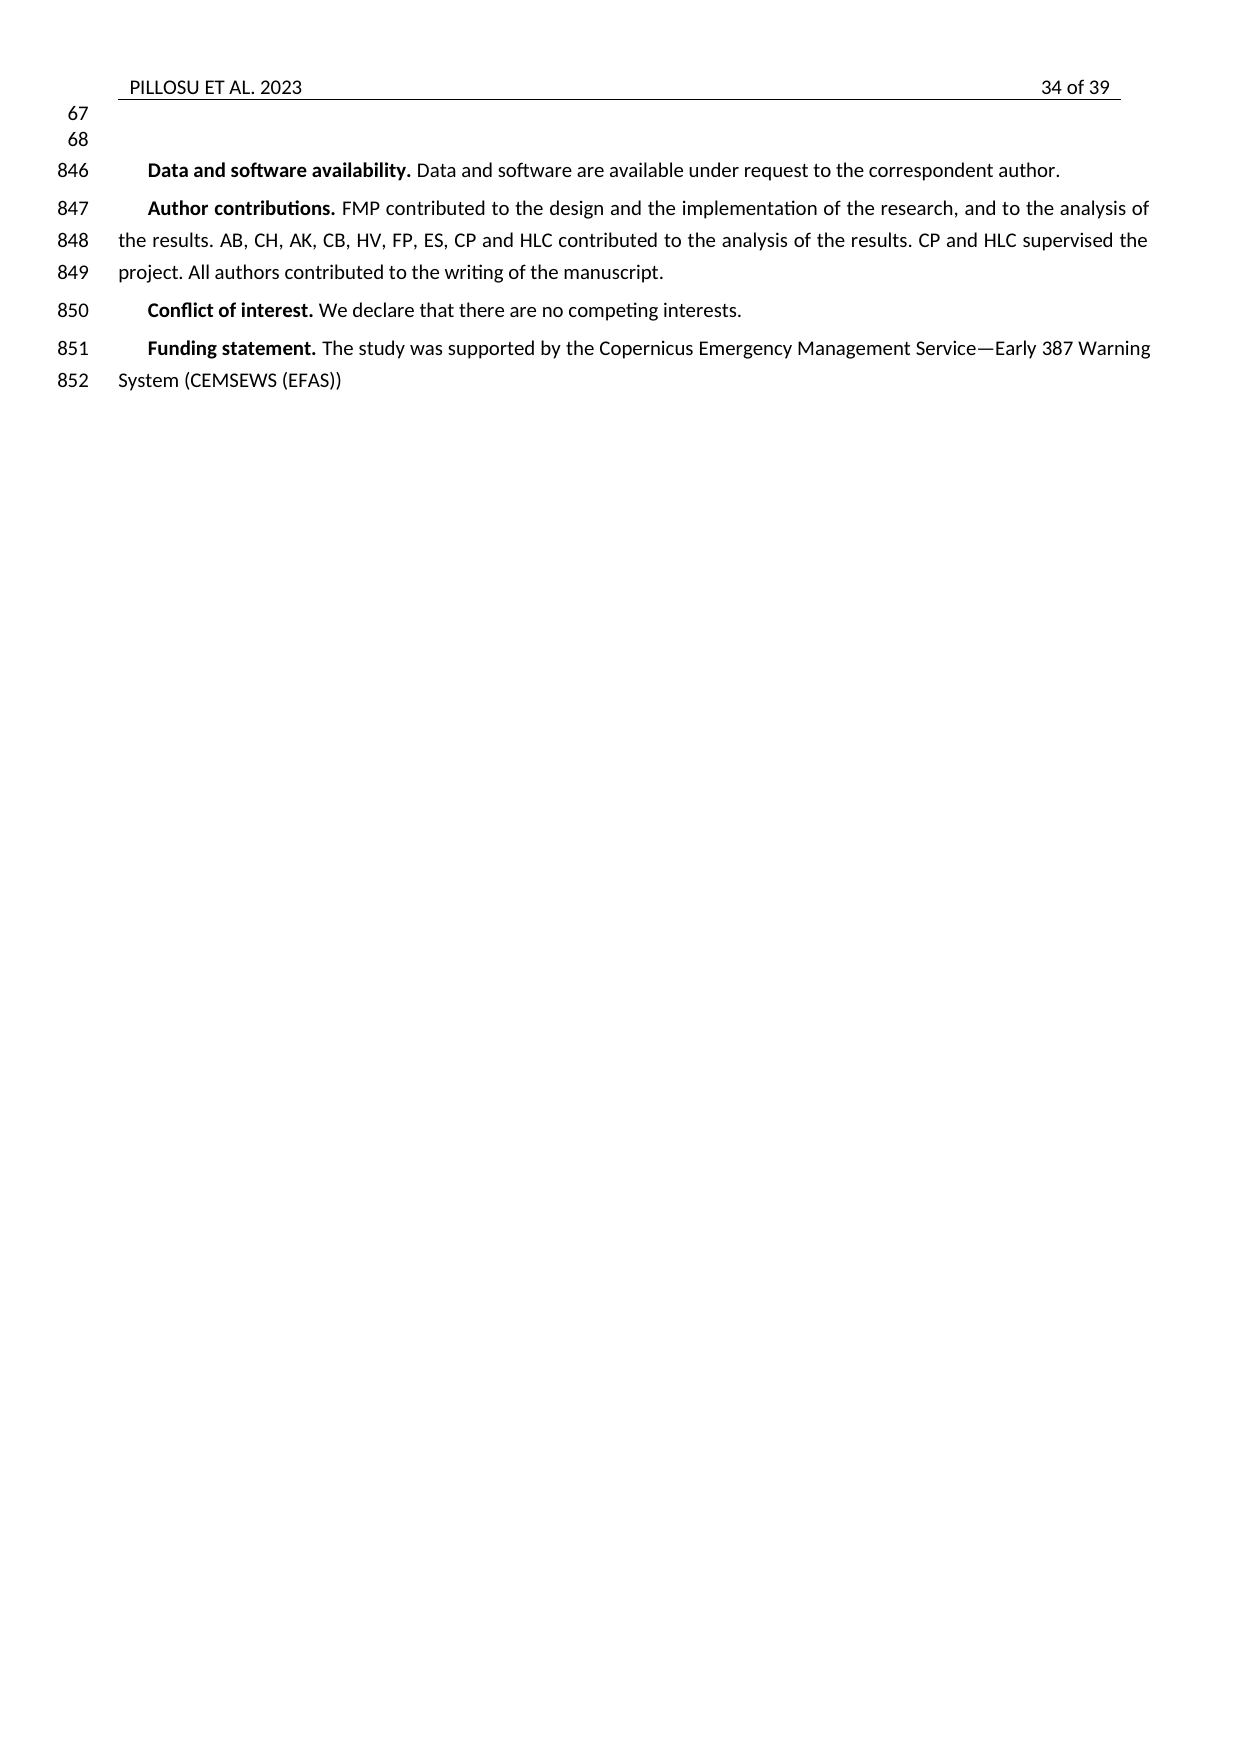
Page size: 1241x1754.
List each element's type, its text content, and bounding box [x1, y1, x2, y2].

text Author contributions. FMP contributed to the design and the implementation of the research, and to the analysis of the results. AB, CH, AK, CB, HV, FP, ES, CP and HLC contributed to the analysis of the results. CP and HLC supervised the project. All authors contributed to the writing of the manuscript. [118, 195, 1152, 284]
text Conflict of interest. We declare that there are no competing interests. [118, 297, 1152, 322]
text Funding statement. The study was supported by the Copernicus Emergency Management Service—Early 387 Warning System (CEMSEWS (EFAS)) [118, 335, 1152, 392]
text Data and software availability. Data and software are available under request to the correspondent author. [118, 157, 1152, 183]
